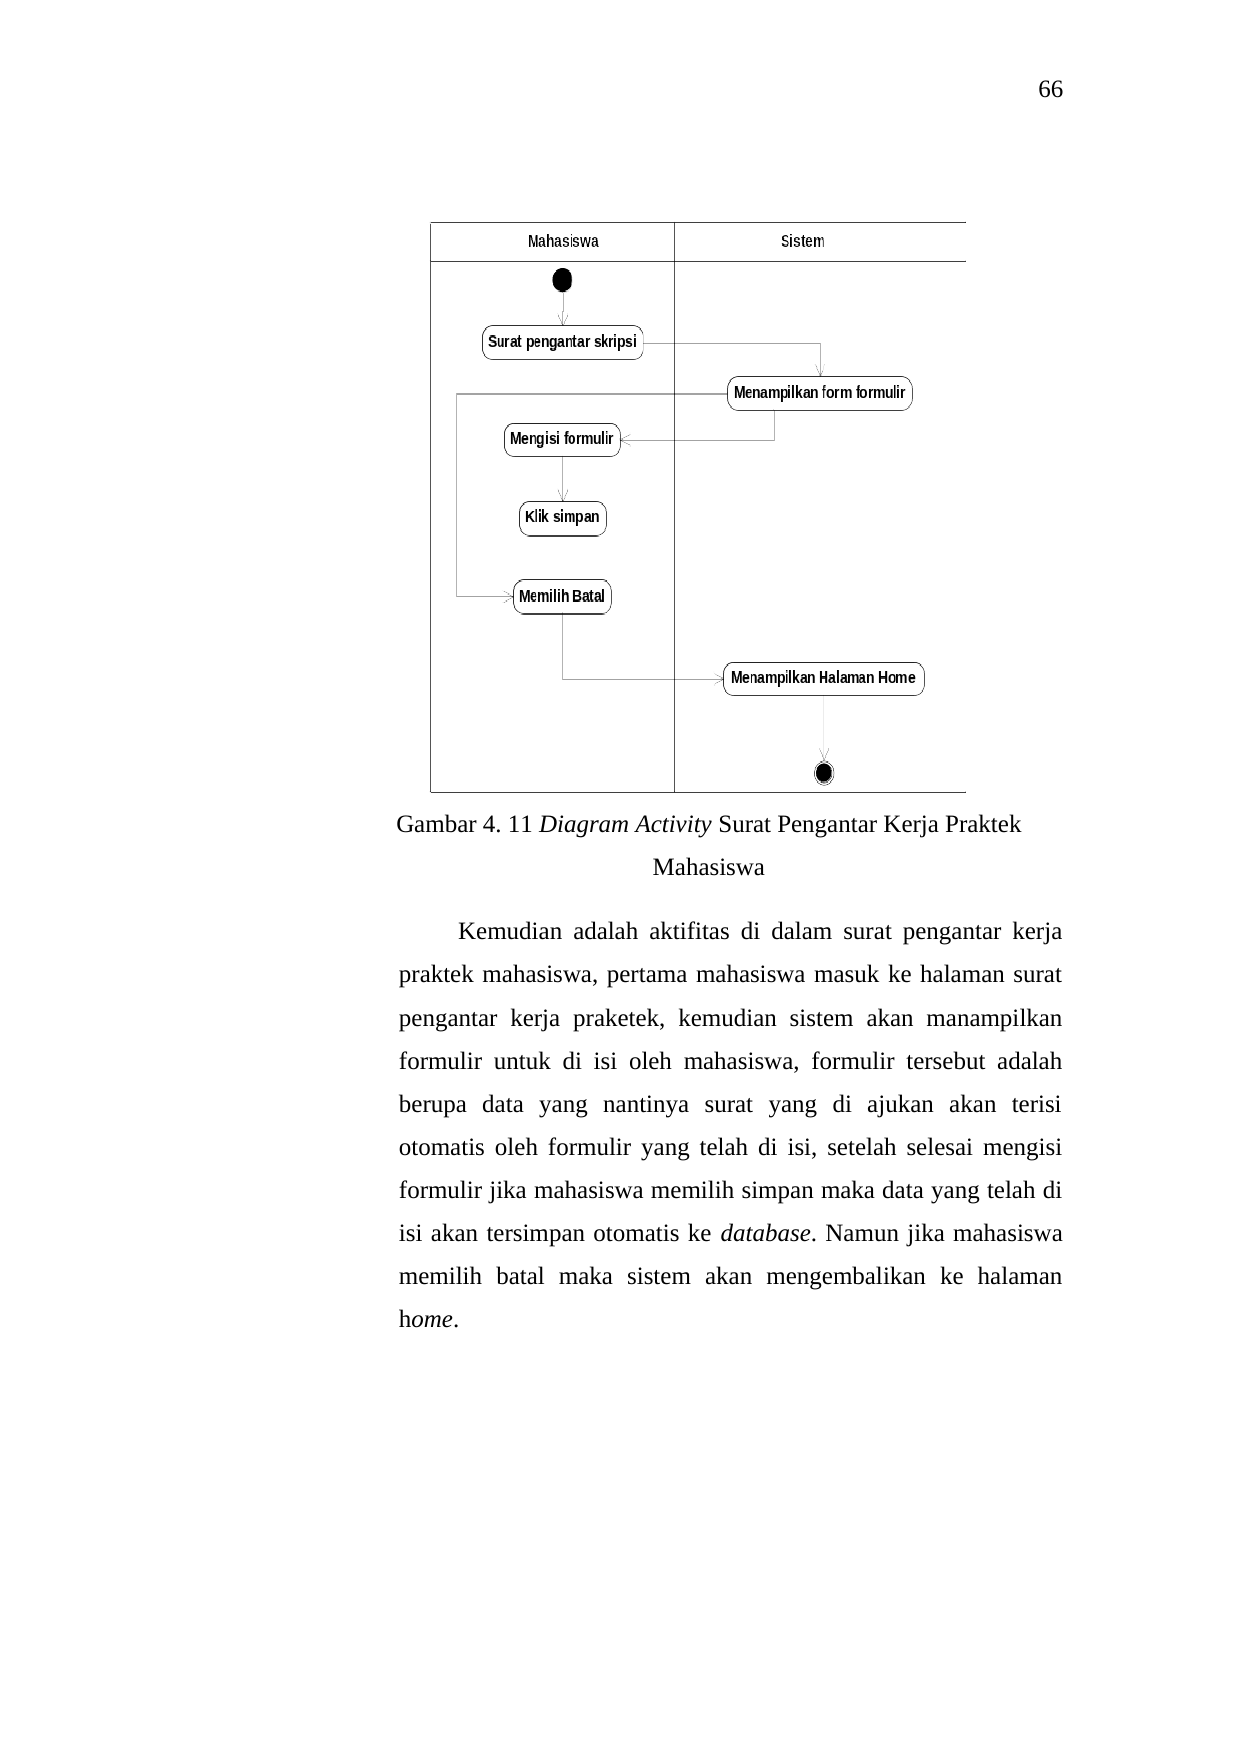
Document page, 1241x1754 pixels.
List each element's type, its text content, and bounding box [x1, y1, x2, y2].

text Gambar 4. 11 Diagram Activity Surat Pengantar Kerja Praktek Mahasiswa [354, 809, 1063, 881]
list Kemudian adalah aktifitas di dalam surat pengantar kerja praktek mahasiswa, pertama mahasiswa masuk ke halaman surat pengantar kerja praketek, kemudian sistem akan manampilkan formulir untuk di isi oleh mahasiswa, formulir tersebut adalah berupa data yang nantinya surat yang di ajukan akan terisi otomatis oleh formulir yang telah di isi, setelah selesai mengisi formulir jika mahasiswa memilih simpan maka data yang telah di isi akan tersimpan otomatis ke database. Namun jika mahasiswa memilih batal maka sistem akan mengembalikan ke halaman home. [399, 916, 1063, 1333]
